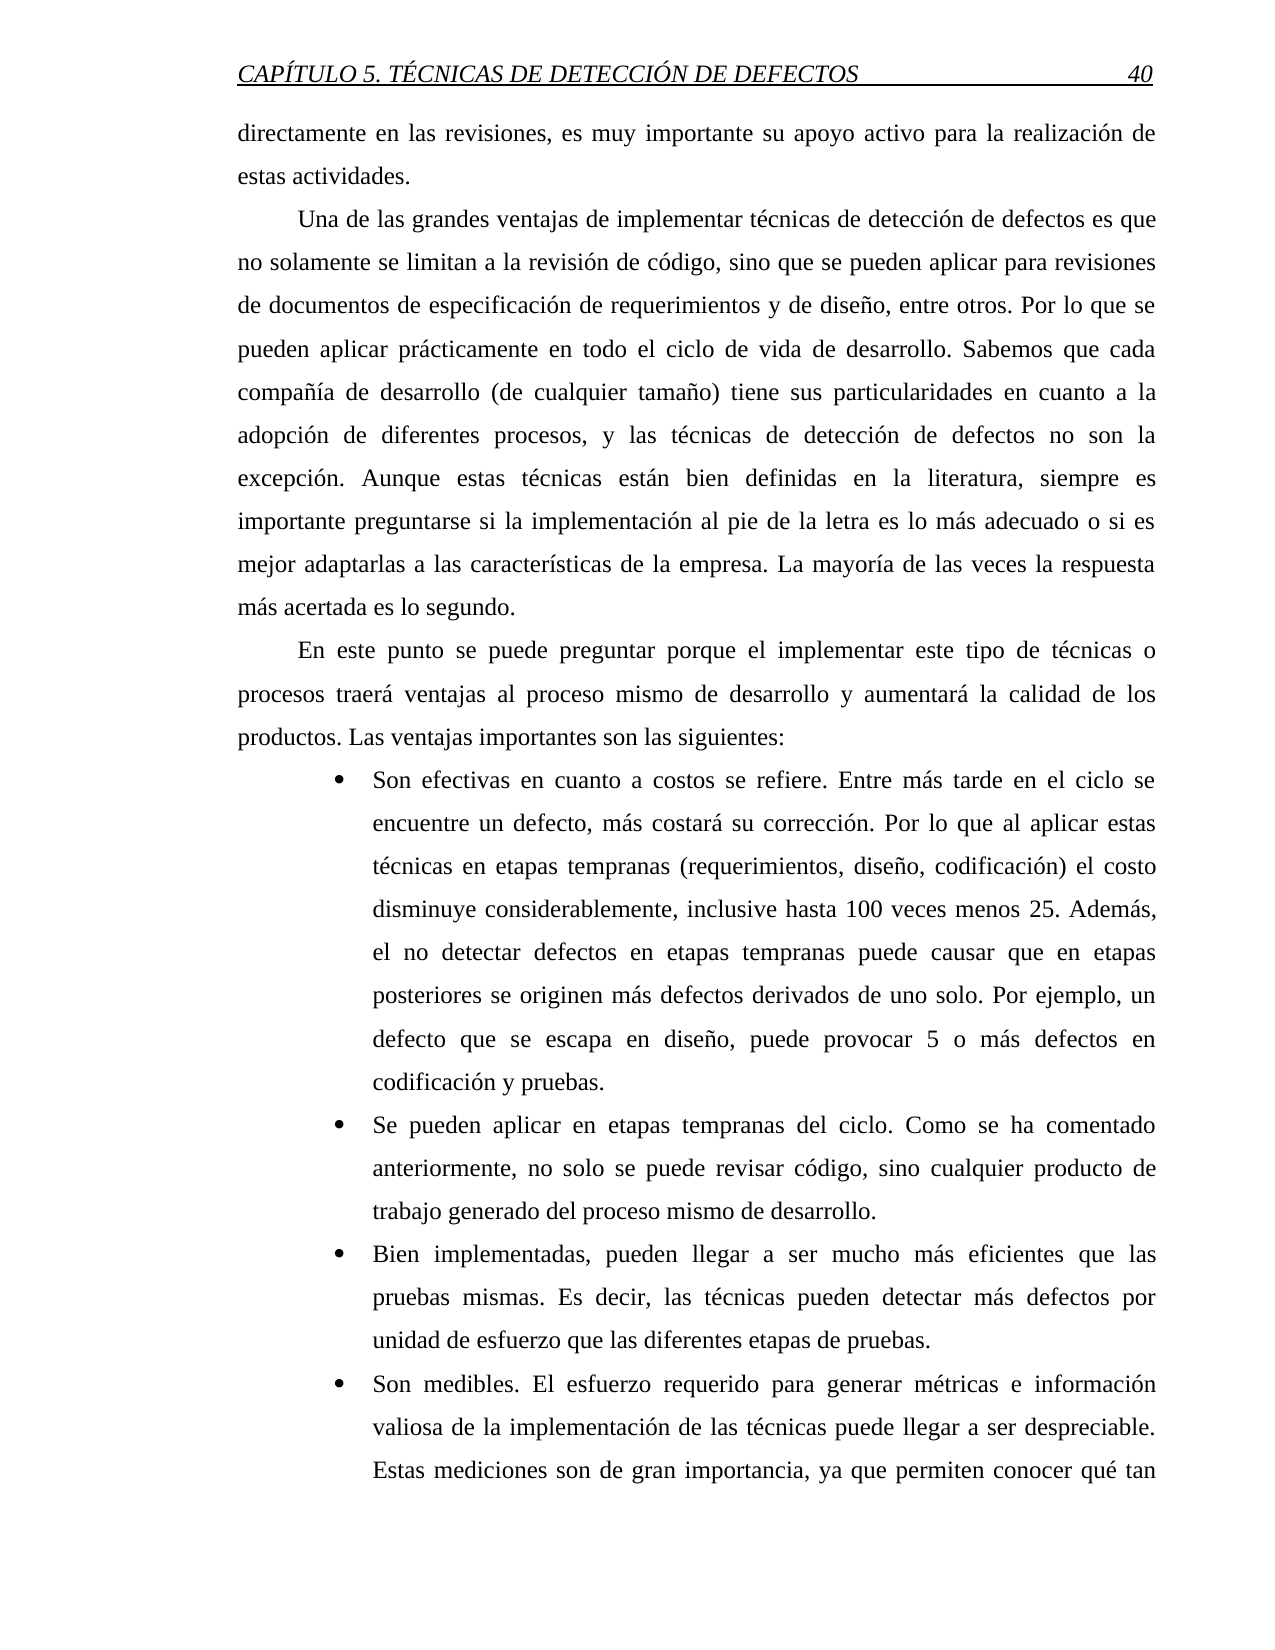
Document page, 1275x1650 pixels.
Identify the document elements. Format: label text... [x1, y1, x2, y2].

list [335, 1369, 1157, 1484]
list Son efectivas en cuanto a costos se refiere. Entre más tarde en el ciclo se encuentre un defecto, más costará su corrección. Por lo que al aplicar estas técnicas en etapas tempranas (requerimientos, diseño, codificación) el costo disminuye considerablemente, inclusive hasta 100 veces menos . Además, el no detectar defectos en etapas tempranas puede causar que en etapas posteriores se originen más defectos derivados de uno solo. Por ejemplo, un defecto que se escapa en diseño, puede provocar 5 o más defectos en codificación y pruebas. [335, 765, 1157, 1096]
list Se pueden aplicar en etapas tempranas del ciclo. Como se ha comentado anteriormente, no solo se puede revisar código, sino cualquier producto de trabajo generado del proceso mismo de desarrollo. [335, 1110, 1157, 1225]
text En este punto se puede preguntar porque el implementar este tipo de técnicas o procesos traerá ventajas al proceso mismo de desarrollo y aumentará la calidad de los productos. Las ventajas importantes son las siguientes: [237, 636, 1157, 751]
text Una de las grandes ventajas de implementar técnicas de detección de defectos es que no solamente se limitan a la revisión de código, sino que se pueden aplicar para revisiones de documentos de especificación de requerimientos y de diseño, entre otros. Por lo que se pueden aplicar prácticamente en todo el ciclo de vida de desarrollo. Sabemos que cada compañía de desarrollo (de cualquier tamaño) tiene sus particularidades en cuanto a la adopción de diferentes procesos, y las técnicas de detección de defectos no son la excepción. Aunque estas técnicas están bien definidas en la literatura, siempre es importante preguntarse si la implementación al pie de la letra es lo más adecuado o si es mejor adaptarlas a las características de la empresa. La mayoría de las veces la respuesta más acertada es lo segundo. [237, 204, 1157, 621]
list Bien implementadas, pueden llegar a ser mucho más eficientes que las pruebas mismas. Es decir, las técnicas pueden detectar más defectos por unidad de esfuerzo que las diferentes etapas de pruebas. [335, 1239, 1157, 1354]
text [237, 118, 1157, 190]
